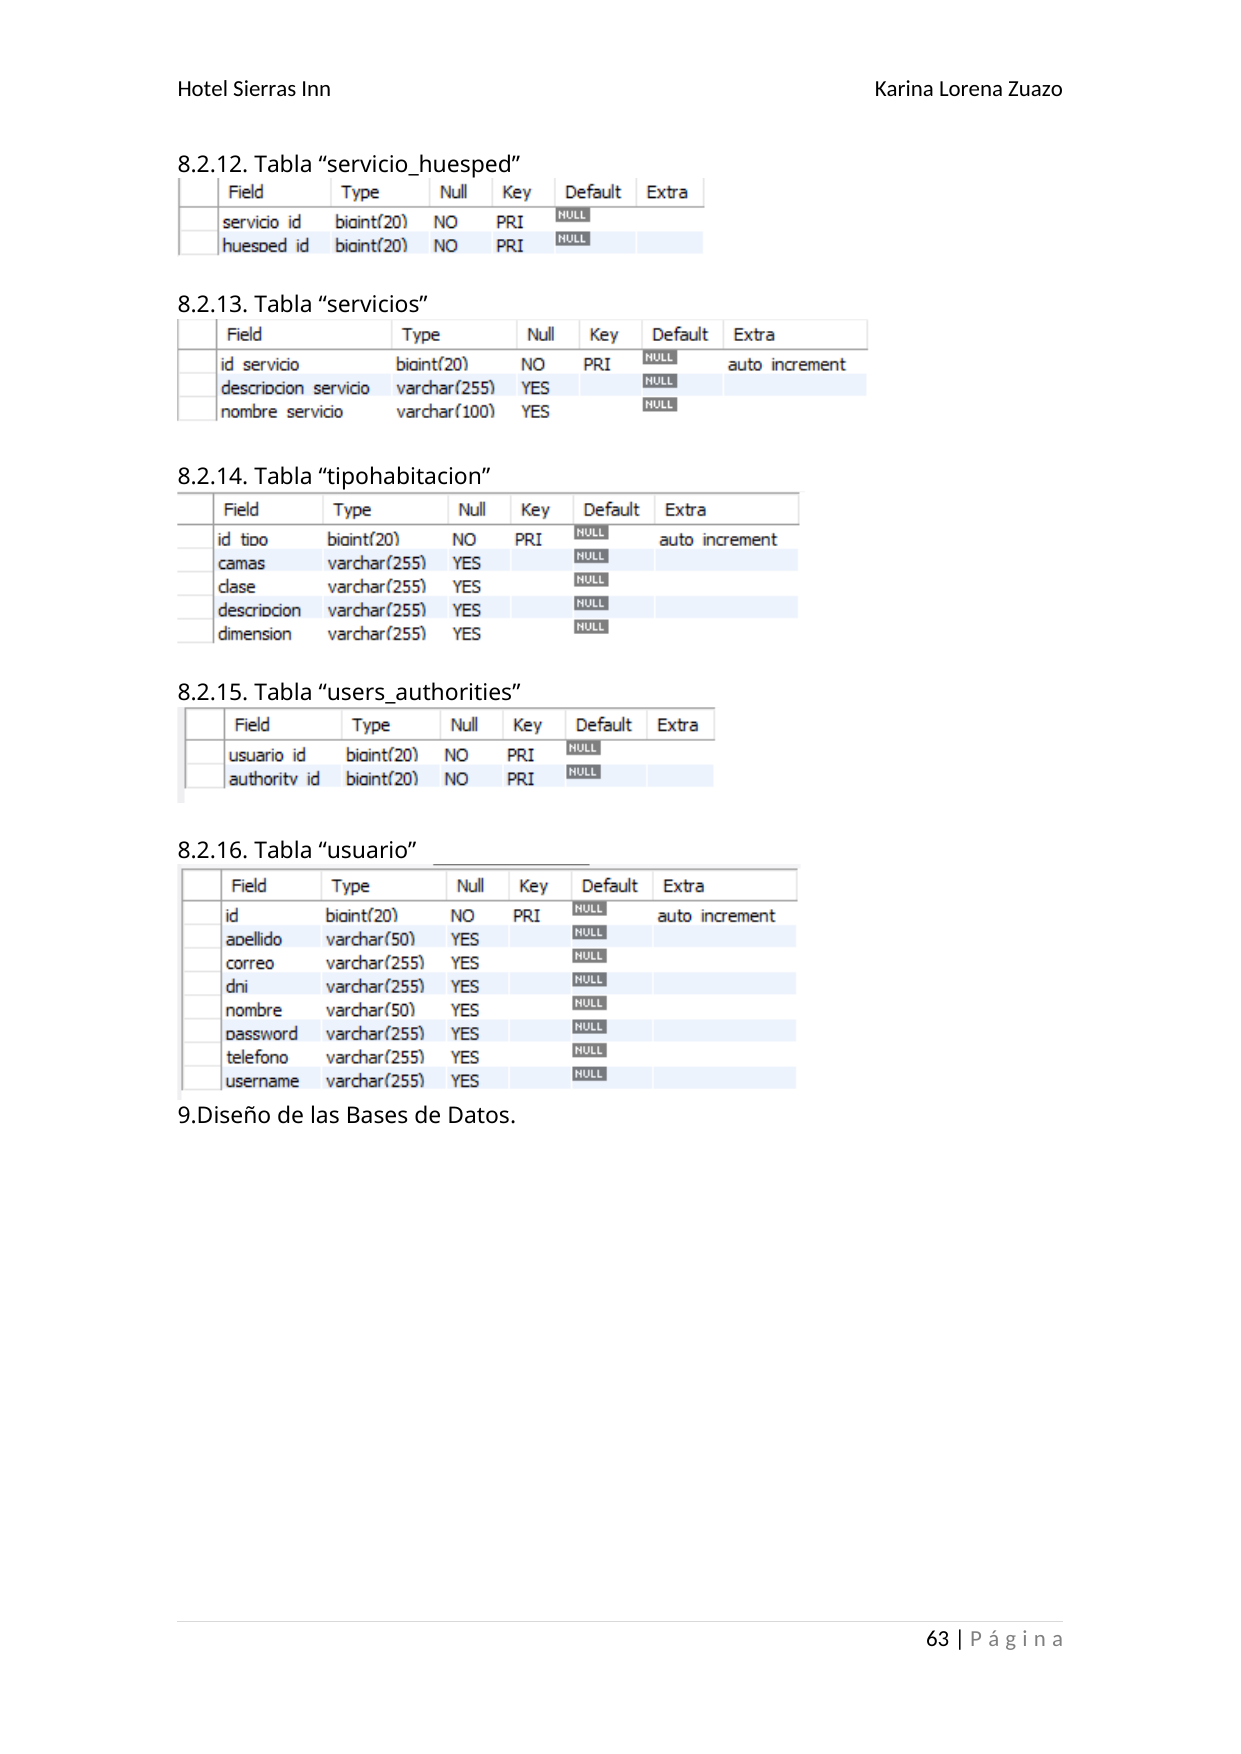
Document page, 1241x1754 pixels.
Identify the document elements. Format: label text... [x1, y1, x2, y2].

picture [177, 864, 801, 1100]
text 8.2.13. Tabla “servicios” [177, 288, 1063, 319]
text 8.2.16. Tabla “usuario” [177, 833, 1063, 865]
picture [177, 178, 710, 257]
picture [177, 319, 873, 429]
text 8.2.12. Tabla “servicio_huesped” [177, 148, 1063, 179]
picture [177, 491, 806, 645]
text 8.2.14. Tabla “tipohabitacion” [177, 460, 1063, 491]
text 9.Diseño de las Bases de Datos. [177, 1099, 1063, 1130]
text 8.2.15. Tabla “users_authorities” [177, 676, 1063, 707]
picture [177, 707, 720, 803]
